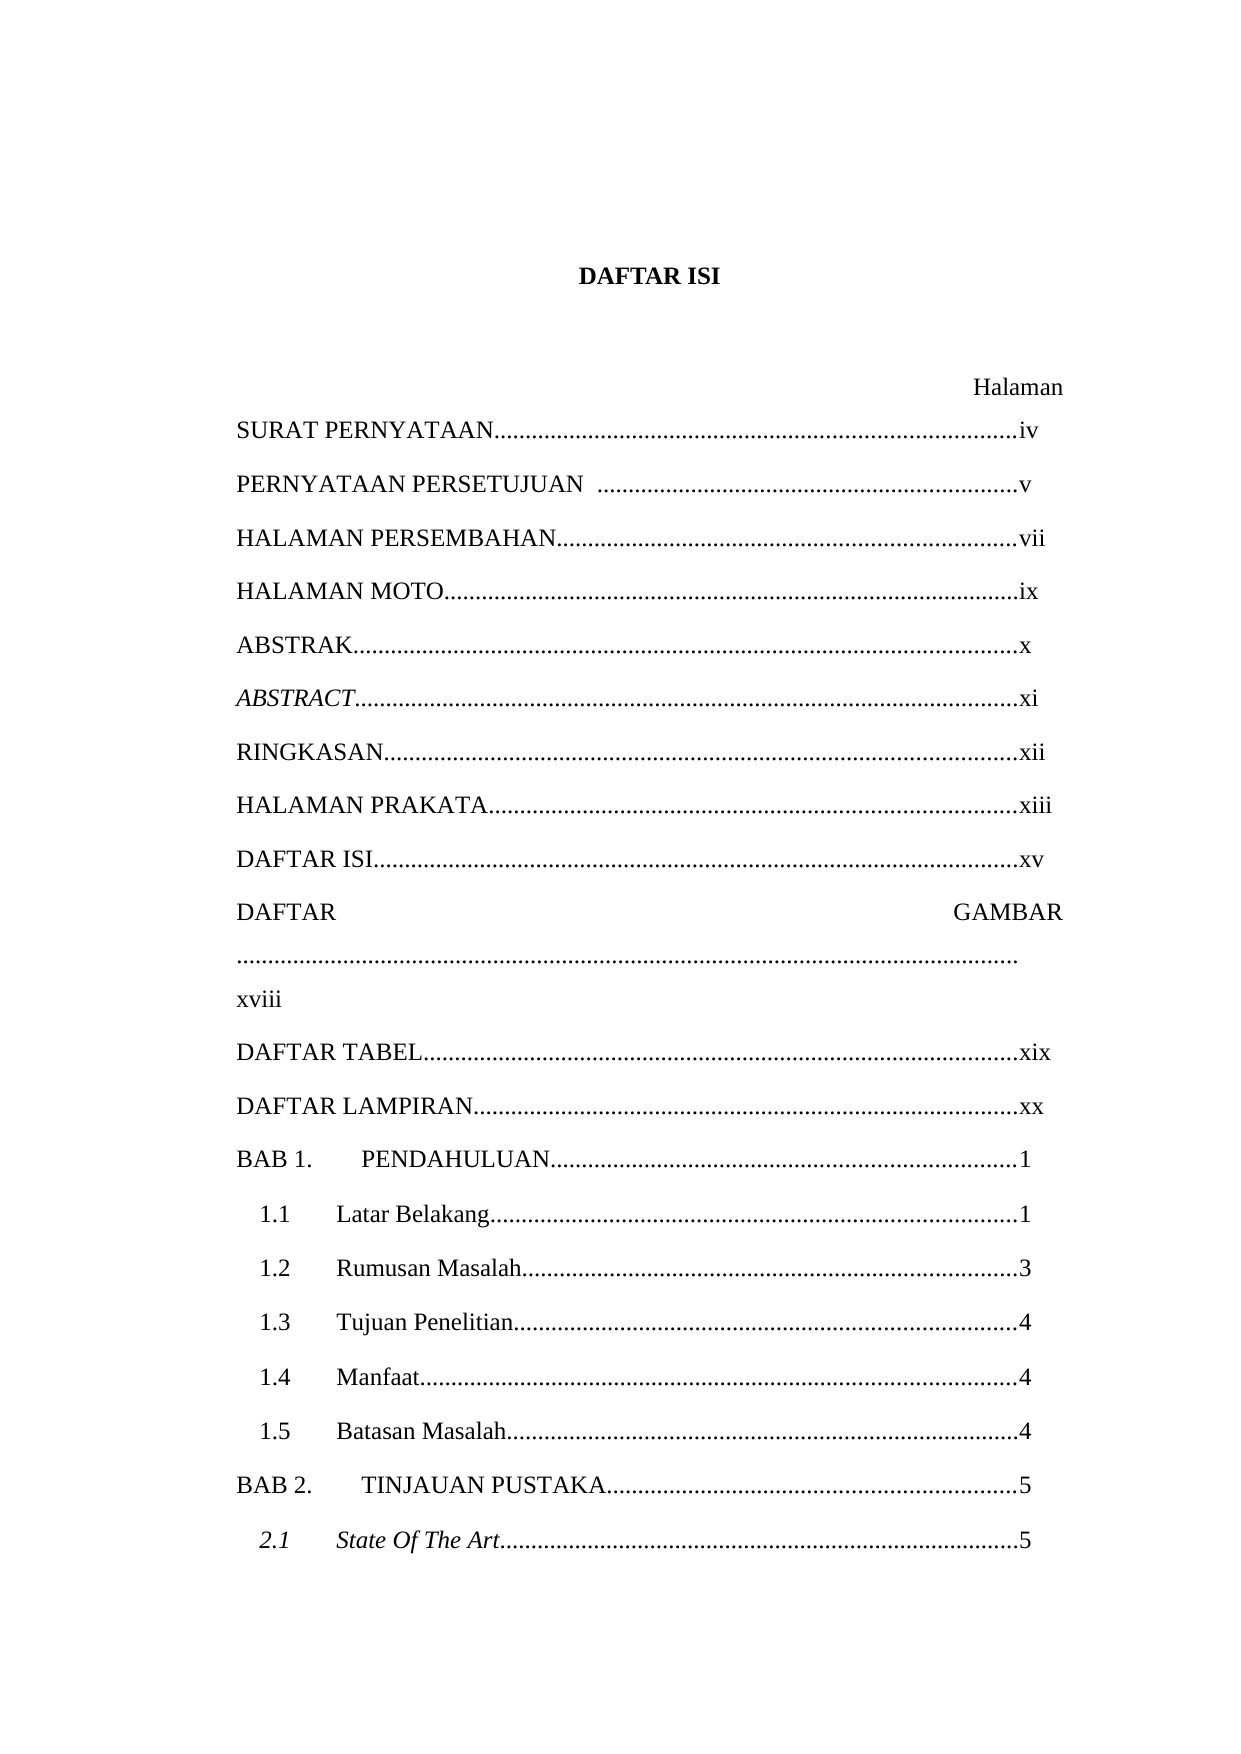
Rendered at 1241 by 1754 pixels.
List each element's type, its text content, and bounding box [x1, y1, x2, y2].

subtitle DAFTAR ISI [236, 261, 1063, 290]
